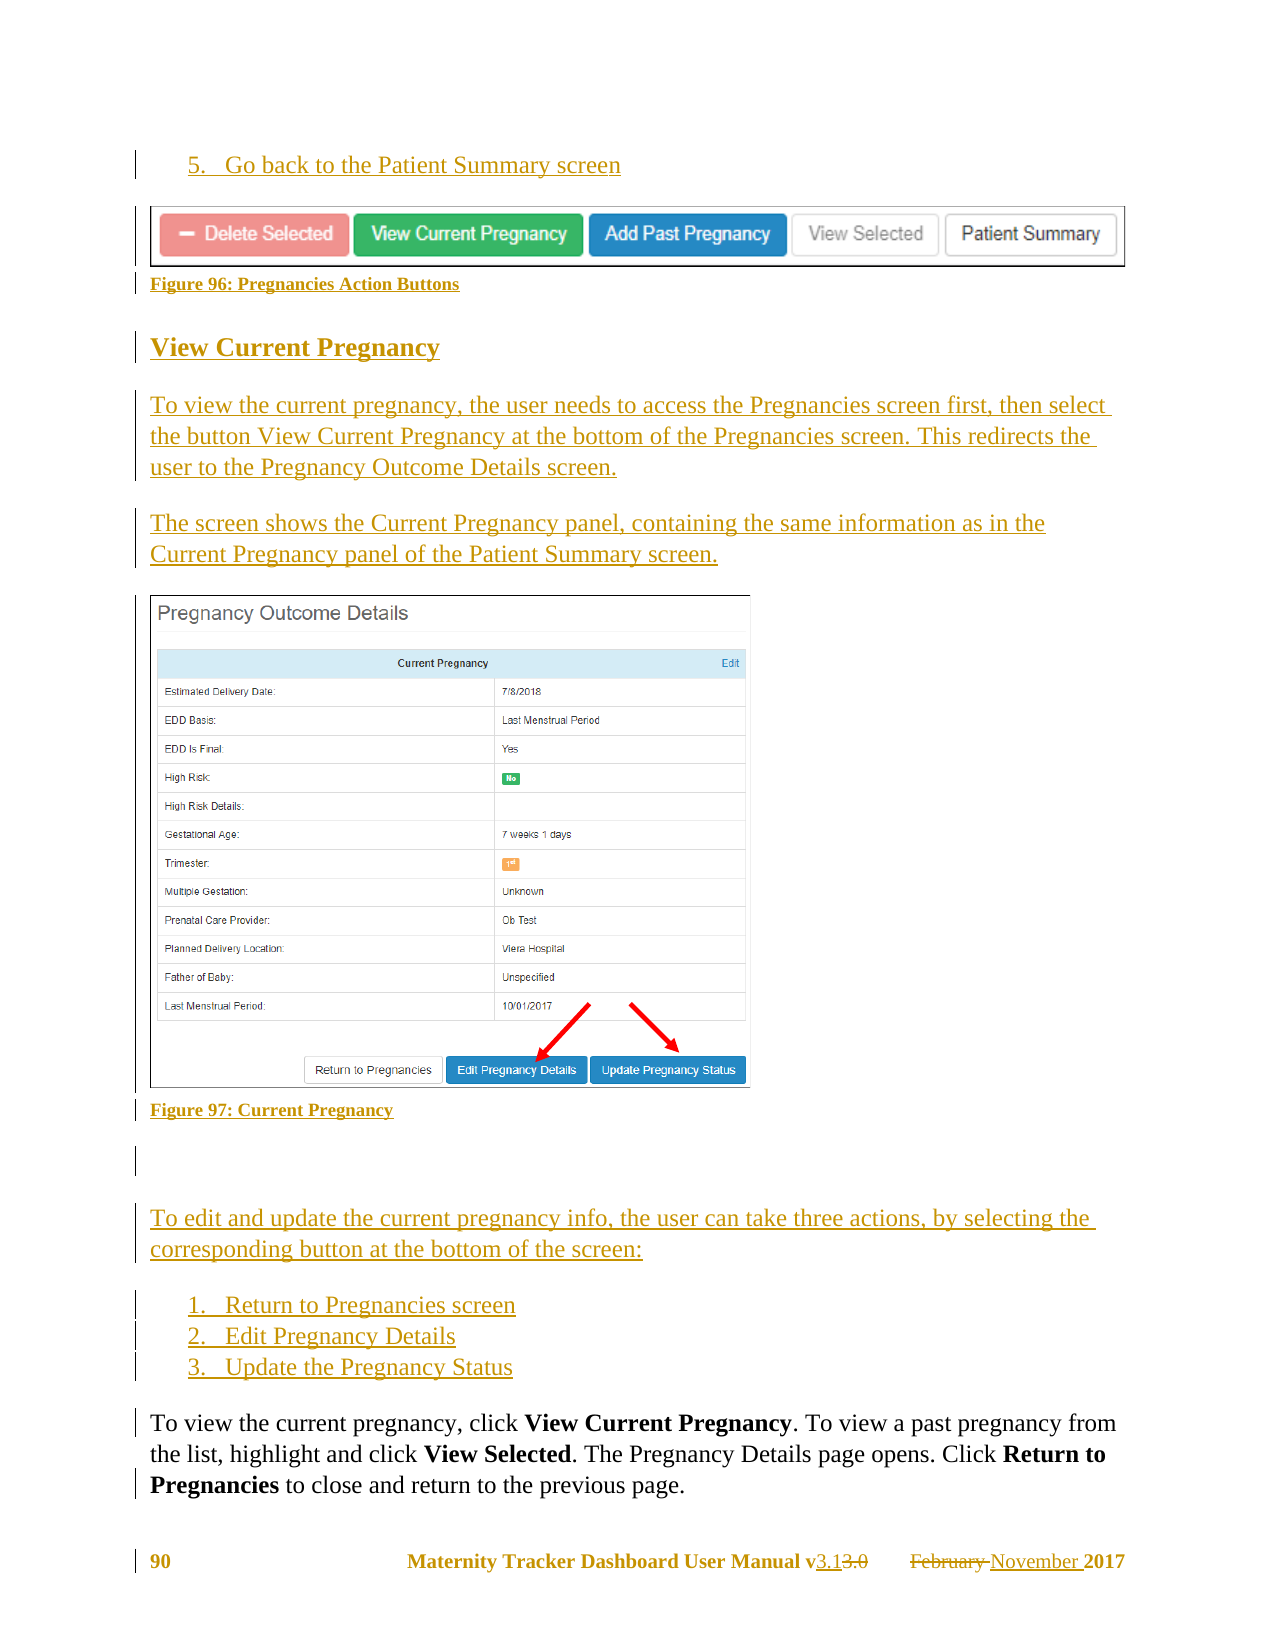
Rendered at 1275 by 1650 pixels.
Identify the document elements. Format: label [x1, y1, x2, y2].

picture [150, 206, 1125, 267]
picture [150, 595, 750, 1088]
